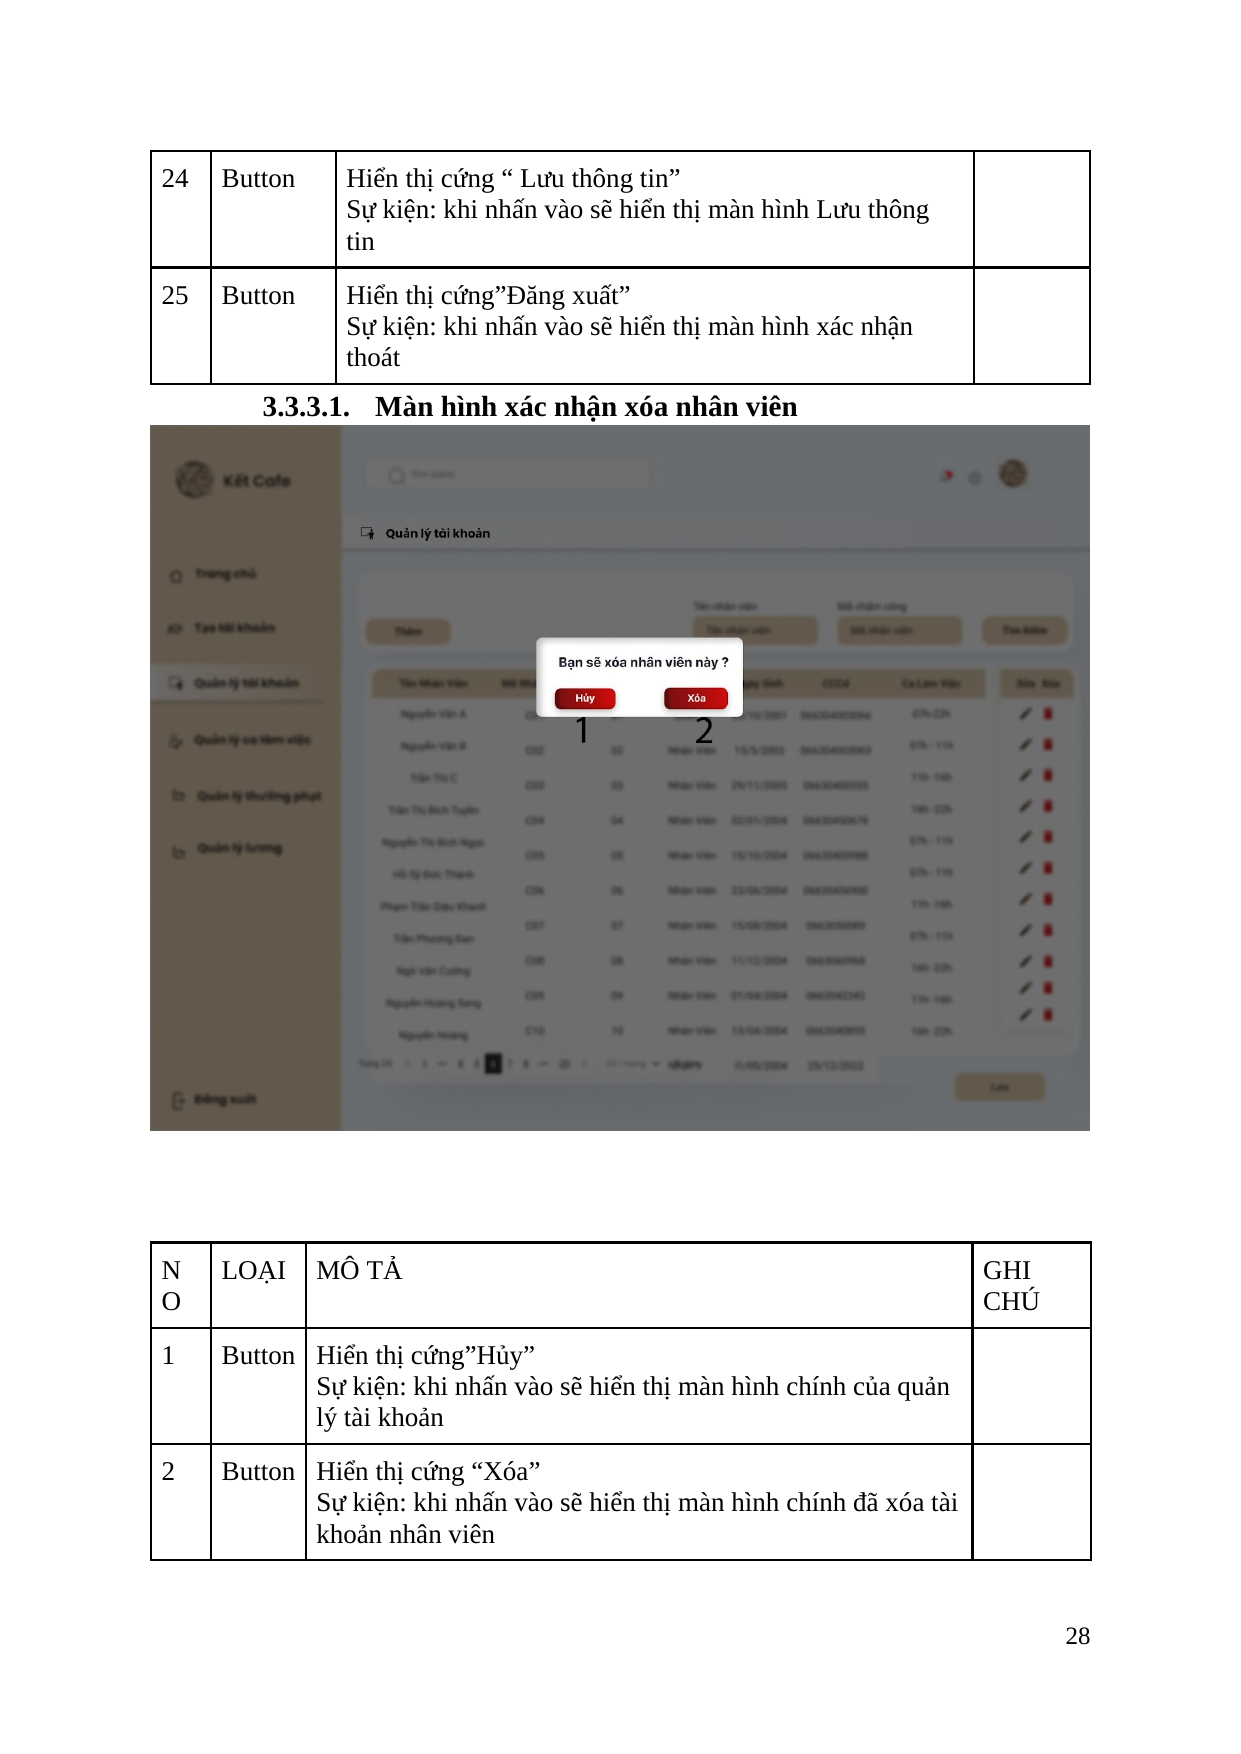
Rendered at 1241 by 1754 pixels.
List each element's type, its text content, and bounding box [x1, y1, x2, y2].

table_header MÔ TẢ [307, 1244, 971, 1327]
picture [150, 425, 1090, 1131]
table_cell [975, 269, 1089, 383]
table_cell Button [212, 1445, 305, 1559]
subtitle Màn hình xác nhận xóa nhân viên [172, 389, 1090, 422]
table_cell Hiển thị cứng “ Lưu thông tin” Sự kiện: khi nhấn vào sẽ hiển thị màn hình Lưu thông tin [337, 152, 973, 266]
table_cell Hiển thị cứng”Đăng xuất” Sự kiện: khi nhấn vào sẽ hiển thị màn hình xác nhận thoát [337, 269, 973, 383]
table_cell Hiển thị cứng”Hủy” Sự kiện: khi nhấn vào sẽ hiển thị màn hình chính của quản lý tài khoản [307, 1329, 971, 1443]
table_cell Button [212, 1329, 305, 1443]
table_cell Button [212, 269, 335, 383]
table_cell Hiển thị cứng “Xóa” Sự kiện: khi nhấn vào sẽ hiển thị màn hình chính đã xóa tài khoản nhân viên [307, 1445, 971, 1559]
table_header GHI CHÚ [974, 1244, 1090, 1327]
table_cell [975, 152, 1089, 266]
table_cell 2 [152, 1445, 210, 1559]
table_cell 24 [152, 152, 210, 266]
table_cell Button [212, 152, 335, 266]
table_cell 1 [152, 1329, 210, 1443]
table_cell [974, 1445, 1090, 1559]
table_header LOẠI [212, 1244, 305, 1327]
table_header NO [152, 1244, 210, 1327]
table_cell [974, 1329, 1090, 1443]
table_cell 25 [152, 269, 210, 383]
